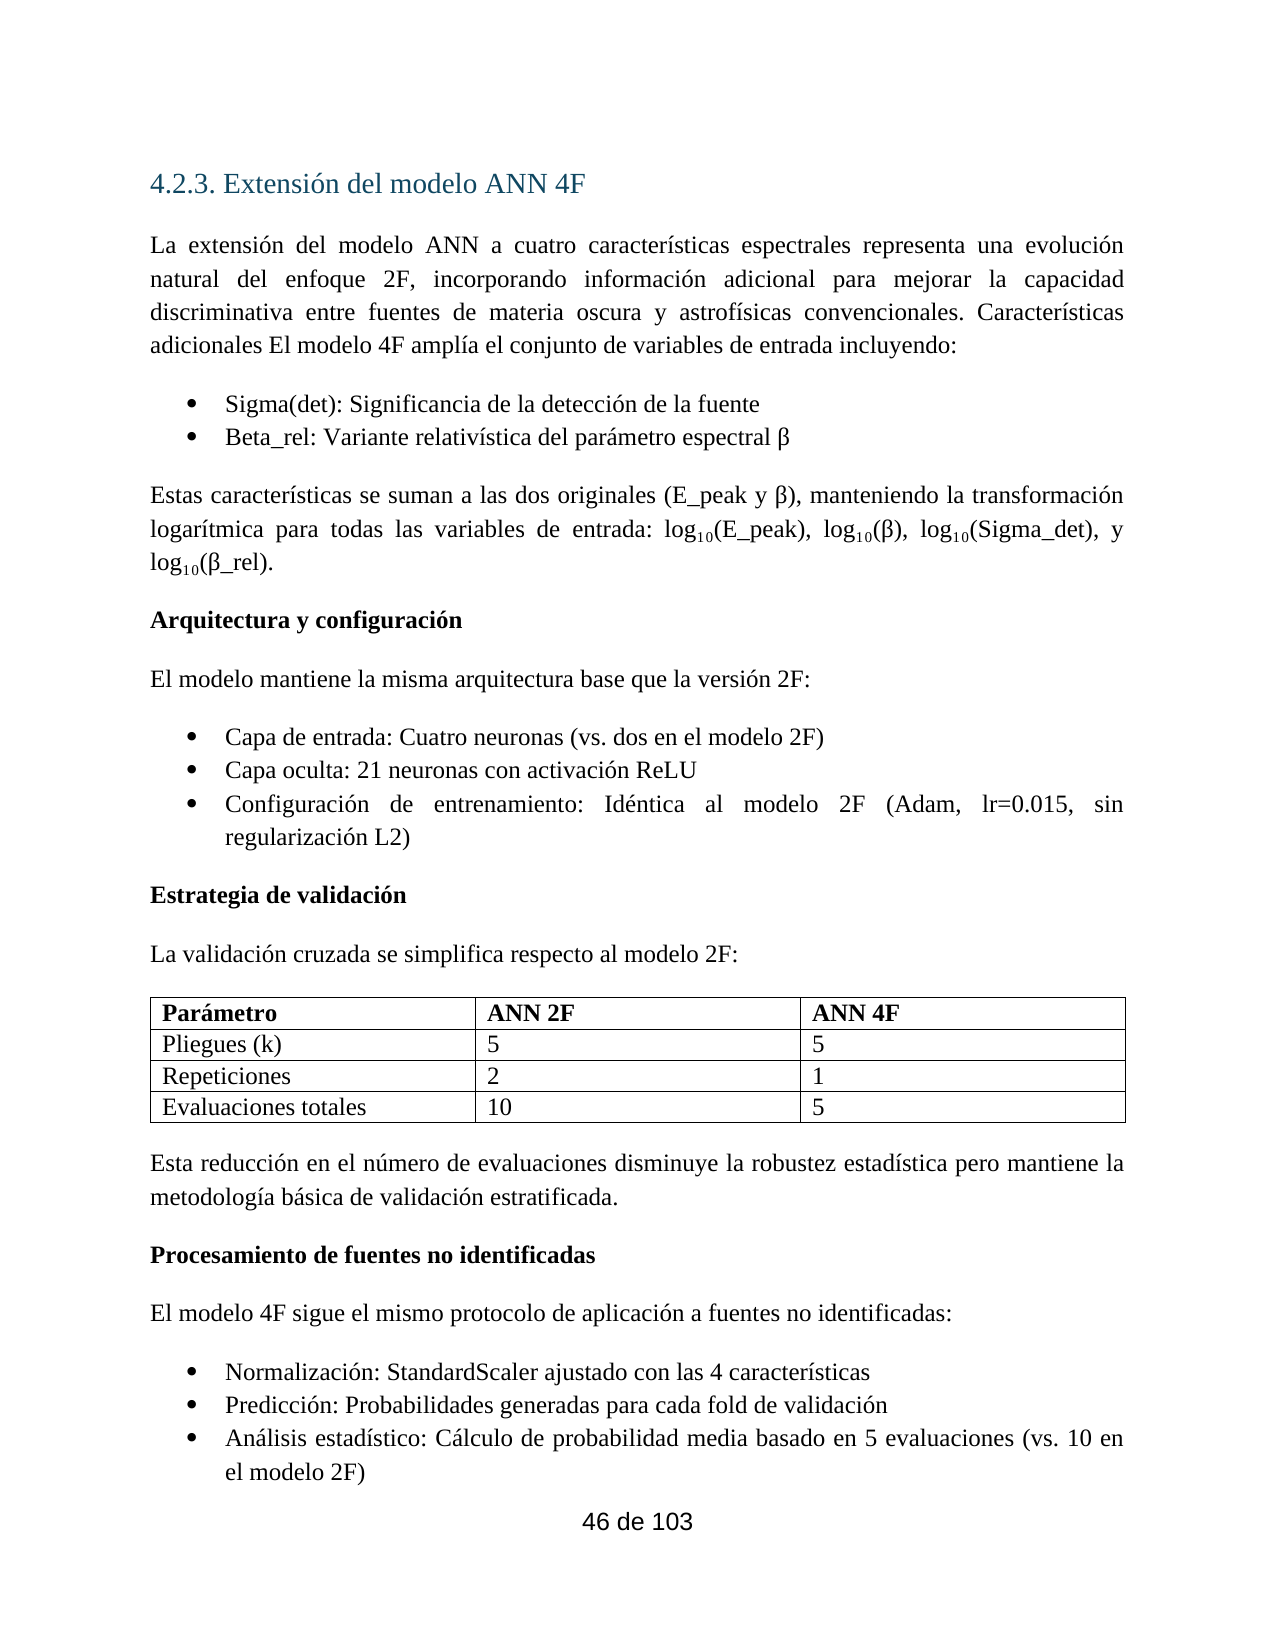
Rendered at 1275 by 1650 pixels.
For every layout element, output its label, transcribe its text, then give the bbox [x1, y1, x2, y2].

text La extensión del modelo ANN a cuatro características espectrales representa una evolución natural del enfoque 2F, incorporando información adicional para mejorar la capacidad discriminativa entre fuentes de materia oscura y astrofísicas convencionales. Características adicionales El modelo 4F amplía el conjunto de variables de entrada incluyendo: [150, 231, 1125, 359]
list Capa de entrada: Cuatro neuronas (vs. dos en el modelo 2F) [187, 722, 1125, 751]
text El modelo mantiene la misma arquitectura base que la versión 2F: [150, 664, 1125, 693]
list Sigma(det): Significancia de la detección de la fuente [187, 389, 1125, 418]
table_cell Evaluaciones totales [151, 1092, 475, 1122]
table_header ANN 2F [476, 998, 800, 1028]
subtitle 4.2.3. Extensión del modelo ANN 4F [150, 167, 1125, 200]
text Esta reducción en el número de evaluaciones disminuye la robustez estadística pero mantiene la metodología básica de validación estratificada. [150, 1148, 1125, 1210]
list Análisis estadístico: Cálculo de probabilidad media basado en 5 evaluaciones (vs. 10 en el modelo 2F) [187, 1423, 1125, 1485]
list Configuración de entrenamiento: Idéntica al modelo 2F (Adam, lr=0.015, sin regularización L2) [187, 789, 1125, 851]
text Procesamiento de fuentes no identificadas [150, 1240, 1125, 1269]
list Predicción: Probabilidades generadas para cada fold de validación [187, 1390, 1125, 1419]
list Capa oculta: 21 neuronas con activación ReLU [187, 756, 1125, 784]
text Estrategia de validación [150, 881, 1125, 909]
table_header ANN 4F [801, 998, 1125, 1028]
table_cell 10 [476, 1092, 800, 1122]
table_header Parámetro [151, 998, 475, 1028]
text La validación cruzada se simplifica respecto al modelo 2F: [150, 939, 1125, 968]
text Arquitectura y configuración [150, 606, 1125, 634]
text El modelo 4F sigue el mismo protocolo de aplicación a fuentes no identificadas: [150, 1298, 1125, 1327]
list Normalización: StandardScaler ajustado con las 4 características [187, 1357, 1125, 1385]
table_cell 1 [801, 1061, 1125, 1091]
table_cell 2 [476, 1061, 800, 1091]
table_cell Repeticiones [151, 1061, 475, 1091]
text Estas características se suman a las dos originales (E_peak y β), manteniendo la transformación logarítmica para todas las variables de entrada: log₁₀(E_peak), log₁₀(β), log₁₀(Sigma_det), y log₁₀(β_rel). [150, 481, 1125, 576]
table_cell Pliegues (k) [151, 1030, 475, 1060]
table_cell 5 [476, 1030, 800, 1060]
table_cell 5 [801, 1030, 1125, 1060]
table_cell 5 [801, 1092, 1125, 1122]
list Beta_rel: Variante relativística del parámetro espectral β [187, 422, 1125, 451]
